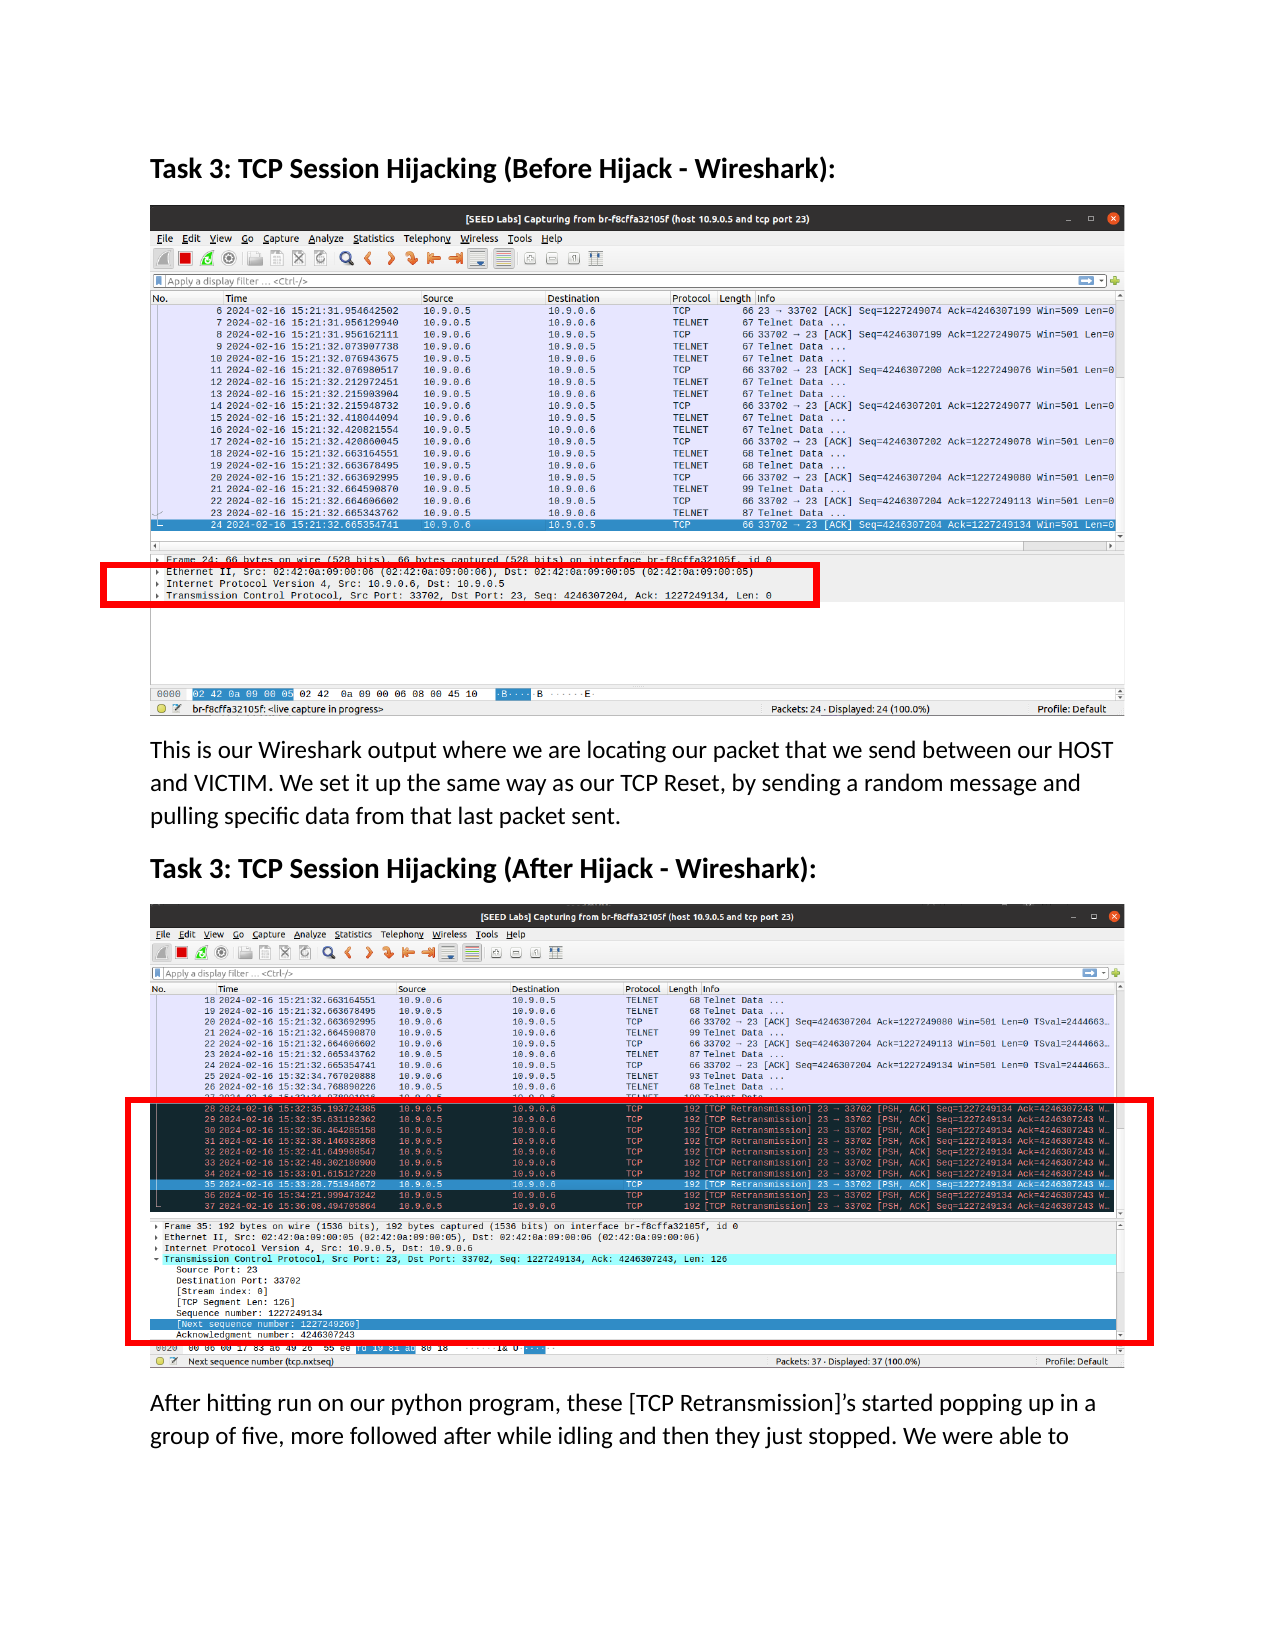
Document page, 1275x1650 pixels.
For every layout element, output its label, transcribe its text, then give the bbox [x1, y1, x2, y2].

text Task 3: TCP Session Hijacking (After Hijack - Wireshark): [150, 850, 1125, 885]
text This is our Wireshark output where we are locating our packet that we send between our HOST and VICTIM. We set it up the same way as our TCP Reset, by sending a random message and pulling specific data from that last packet sent. [150, 734, 1125, 831]
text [150, 1387, 1125, 1450]
picture [150, 568, 813, 601]
picture [150, 1103, 1125, 1340]
picture [150, 904, 1125, 1097]
picture [150, 1346, 1125, 1368]
text Task 3: TCP Session Hijacking (Before Hijack - Wireshark): [150, 150, 1125, 186]
picture [150, 205, 1125, 716]
